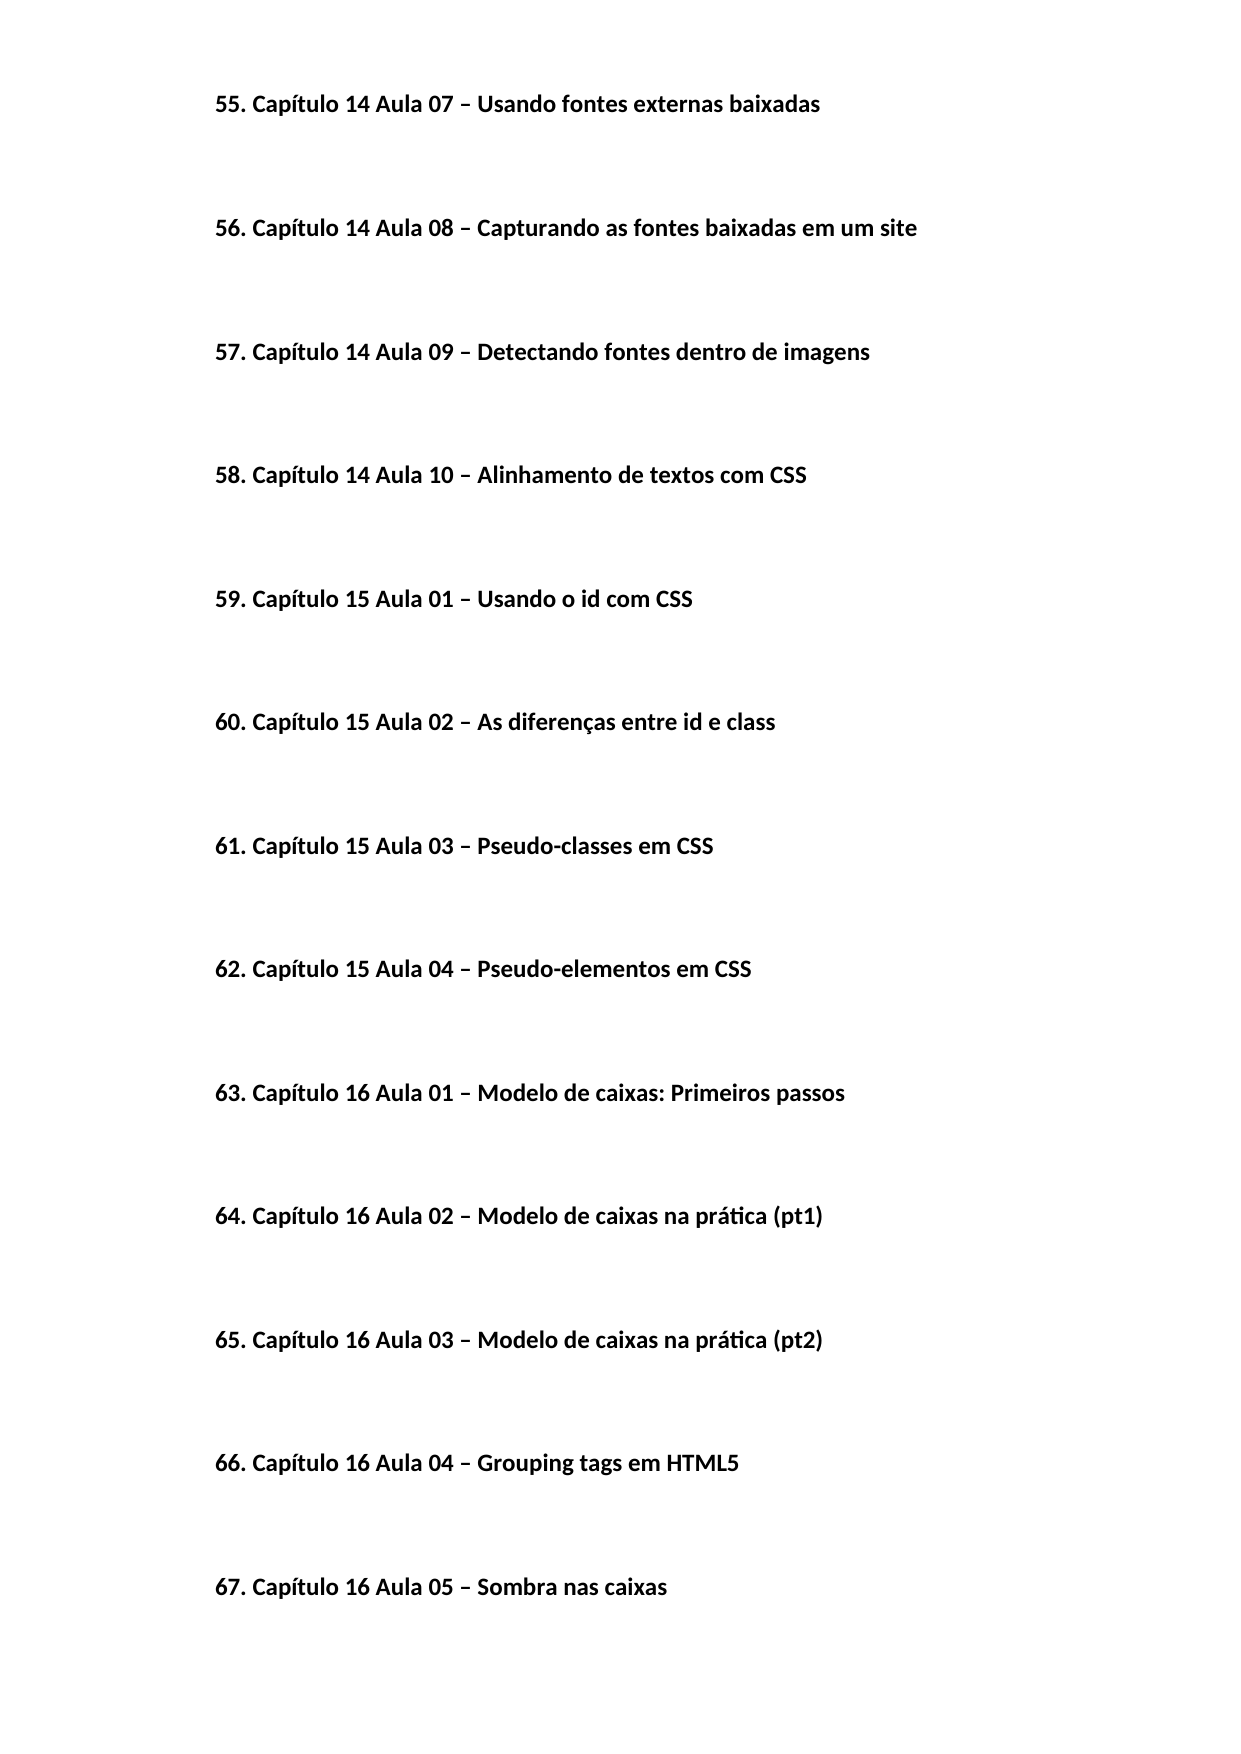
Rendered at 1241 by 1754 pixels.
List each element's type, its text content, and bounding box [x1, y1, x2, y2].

list Capítulo 14 Aula 10 – Alinhamento de textos com CSS [215, 459, 1063, 490]
list Capítulo 16 Aula 01 – Modelo de caixas: Primeiros passos [215, 1077, 1063, 1107]
list Capítulo 16 Aula 04 – Grouping tags em HTML5 [215, 1448, 1063, 1478]
list Capítulo 15 Aula 02 – As diferenças entre id e class [215, 706, 1063, 737]
list Capítulo 14 Aula 08 – Capturando as fontes baixadas em um site [215, 212, 1063, 243]
list Capítulo 16 Aula 05 – Sombra nas caixas [215, 1571, 1063, 1602]
list Capítulo 14 Aula 09 – Detectando fontes dentro de imagens [215, 336, 1063, 366]
list Capítulo 16 Aula 03 – Modelo de caixas na prática (pt2) [215, 1324, 1063, 1354]
list Capítulo 15 Aula 04 – Pseudo-elementos em CSS [215, 953, 1063, 984]
list Capítulo 15 Aula 01 – Usando o id com CSS [215, 583, 1063, 613]
list Capítulo 15 Aula 03 – Pseudo-classes em CSS [215, 830, 1063, 860]
list Capítulo 14 Aula 07 – Usando fontes externas baixadas [215, 89, 1063, 119]
list Capítulo 16 Aula 02 – Modelo de caixas na prática (pt1) [215, 1201, 1063, 1231]
